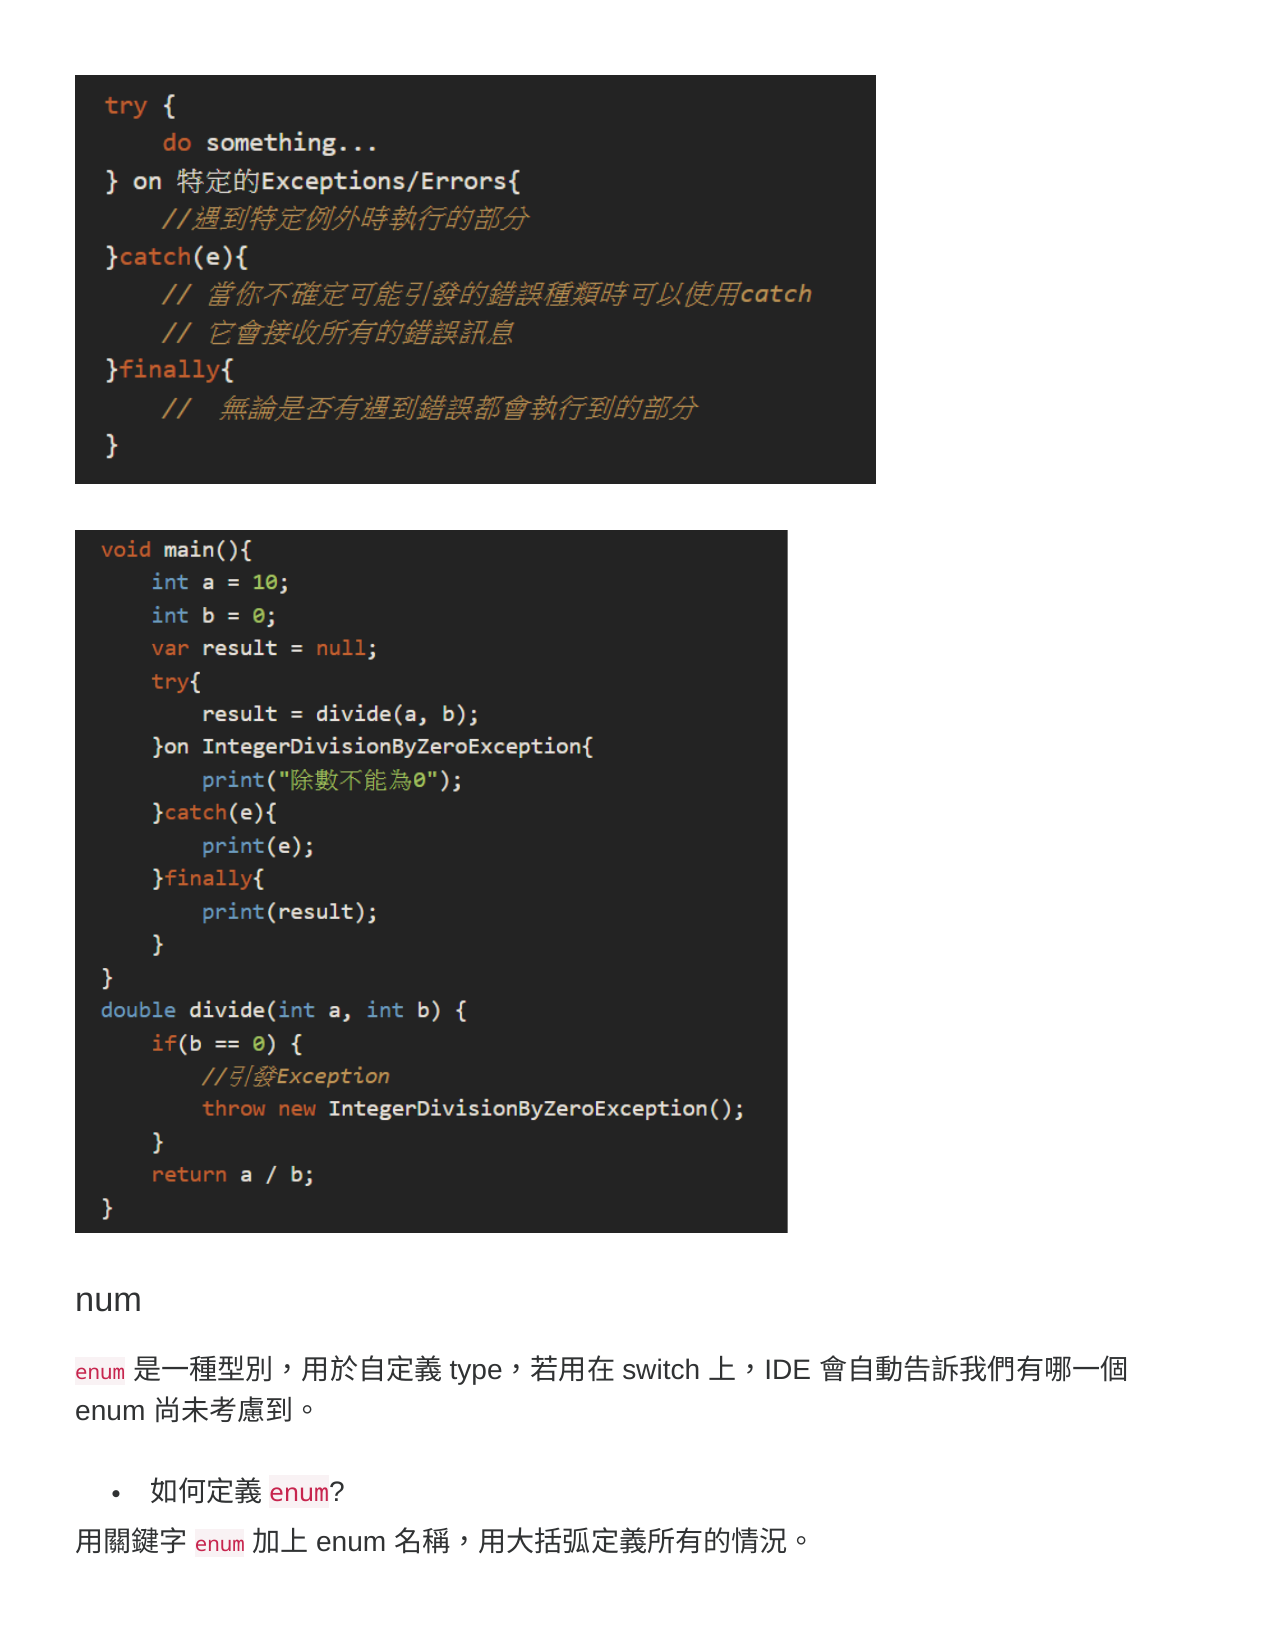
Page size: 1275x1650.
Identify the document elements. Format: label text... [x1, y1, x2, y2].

subtitle num [75, 1279, 1200, 1319]
list 如何定義 enum? [112, 1469, 1200, 1509]
picture [75, 75, 876, 484]
picture [75, 530, 788, 1233]
text enum 是一種型別，用於自定義 type，若用在 switch 上，IDE 會自動告訴我們有哪一個 enum 尚未考慮到。 [75, 1347, 1200, 1428]
text 用關鍵字 enum 加上 enum 名稱，用大括弧定義所有的情況。 [75, 1519, 1200, 1559]
